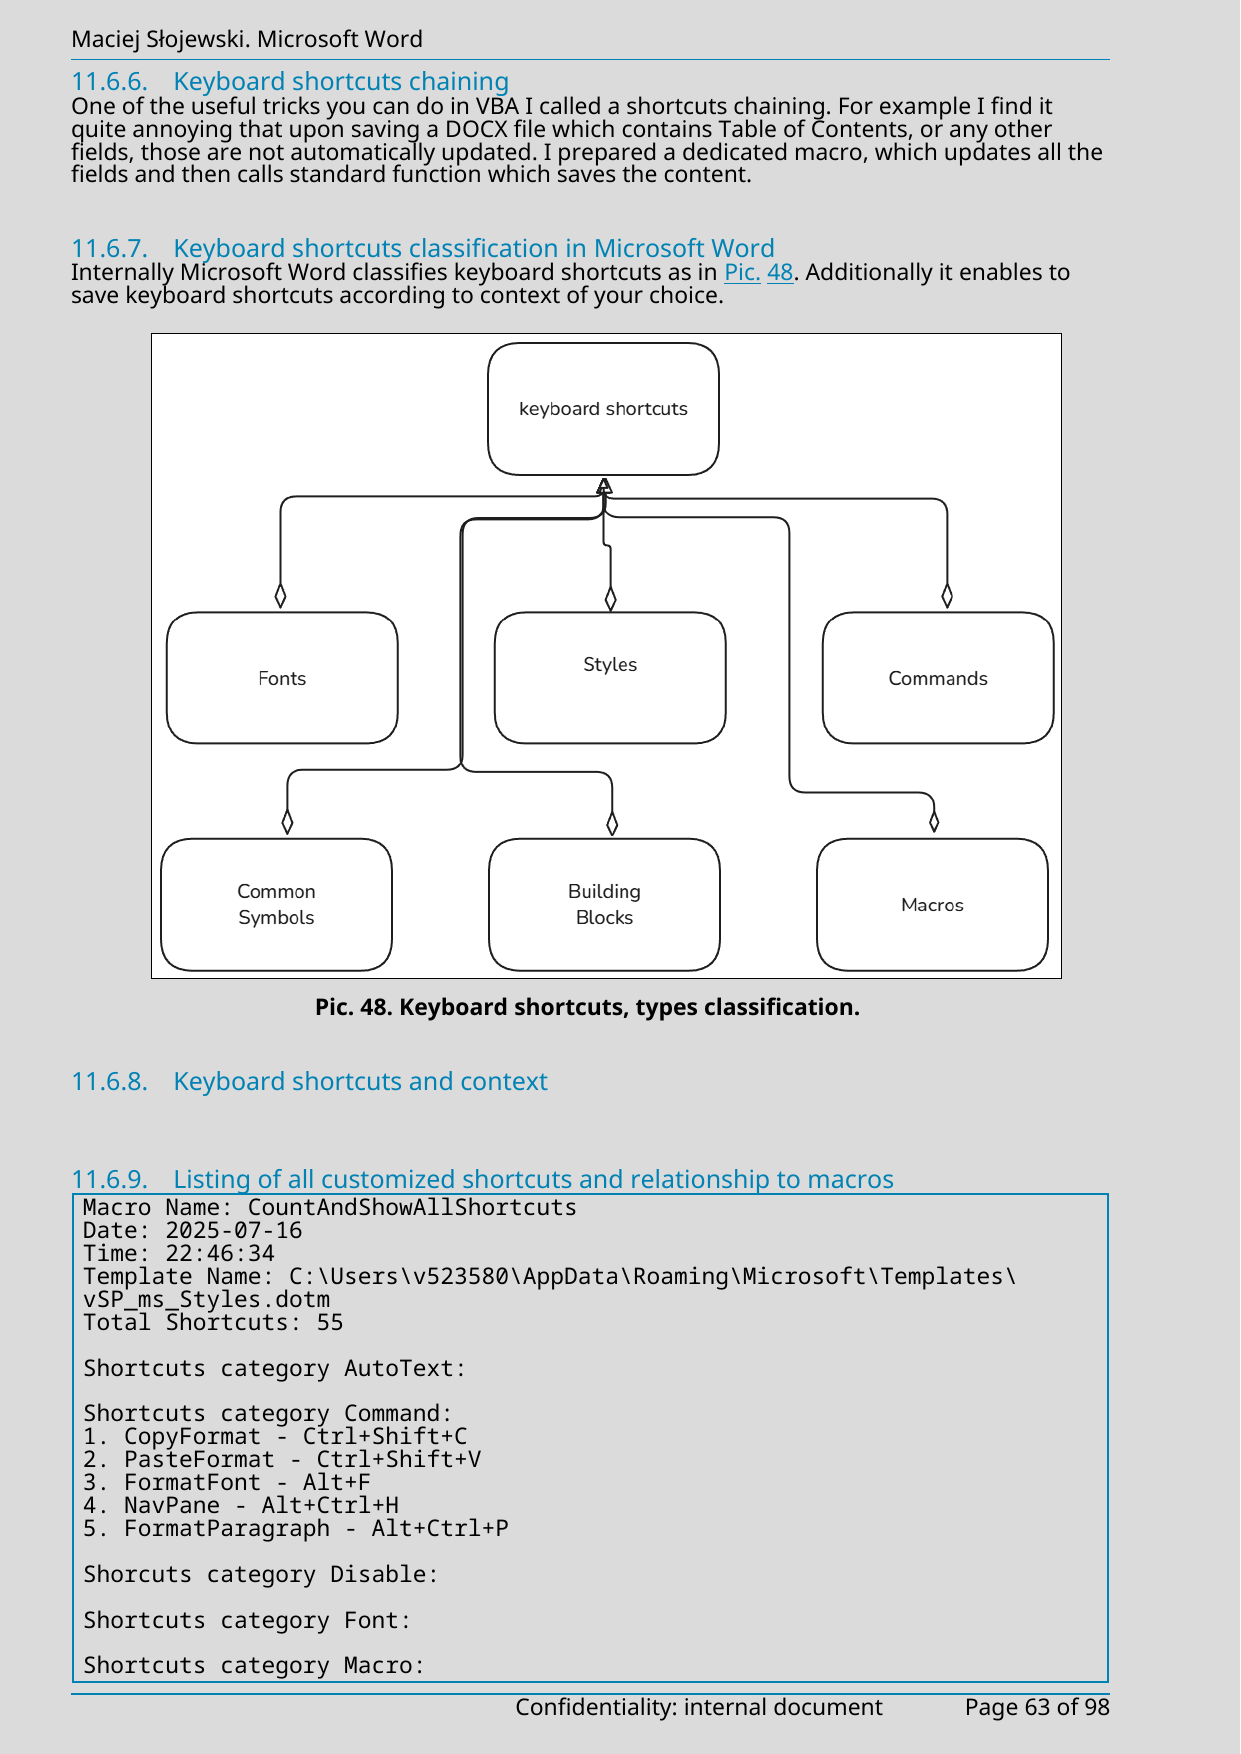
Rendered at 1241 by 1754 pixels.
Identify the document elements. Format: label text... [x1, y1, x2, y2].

subtitle Keyboard shortcuts and context [71, 1070, 1110, 1095]
subtitle Keyboard shortcuts classification in Microsoft Word [71, 237, 1110, 262]
text 5. FormatParagraph - Alt+Ctrl+P [74, 1514, 1107, 1541]
text Template Name: C:\Users\v523580\AppData\Roaming\Microsoft\Templates\vSP_ms_Styles.dotm [74, 1262, 1107, 1308]
picture [152, 334, 1061, 978]
text Shortcuts category Macro: [74, 1651, 1107, 1681]
subtitle Listing of all customized shortcuts and relationship to macros [71, 1168, 1110, 1193]
text Macro Name: CountAndShowAllShortcuts [74, 1195, 1107, 1216]
text One of the useful tricks you can do in VBA I called a shortcuts chaining. For example I find it quite annoying that upon saving a DOCX file which contains Table of Contents, or any other fields, those are not automatically updated. I prepared a dedicated macro, which updates all the fields and then calls standard function which saves the content. [71, 96, 1110, 187]
text Shortcuts category Font: [74, 1606, 1107, 1633]
text Pic. 48. Keyboard shortcuts, types classification. [source: MicrosoftWordTemplateConcept.excalidraw] [71, 997, 1110, 1020]
text 4. NavPane - Alt+Ctrl+H [74, 1491, 1107, 1514]
text Date: 2025-07-16 [74, 1216, 1107, 1239]
text Shortcuts category AutoText: [74, 1353, 1107, 1381]
text Time: 22:46:34 [74, 1239, 1107, 1262]
text Total Shortcuts: 55 [74, 1308, 1107, 1335]
text Internally Microsoft Word classifies keyboard shortcuts as in Pic. 48. Additionally it enables to save keyboard shortcuts according to context of your choice. [71, 262, 1110, 308]
text 1. CopyFormat - Ctrl+Shift+C [74, 1422, 1107, 1445]
subtitle Keyboard shortcuts chaining [71, 71, 1110, 96]
text 3. FormatFont - Alt+F [74, 1468, 1107, 1491]
text Shorcuts category Disable: [74, 1560, 1107, 1587]
text 2. PasteFormat - Ctrl+Shift+V [74, 1445, 1107, 1468]
text Shortcuts category Command: [74, 1399, 1107, 1422]
